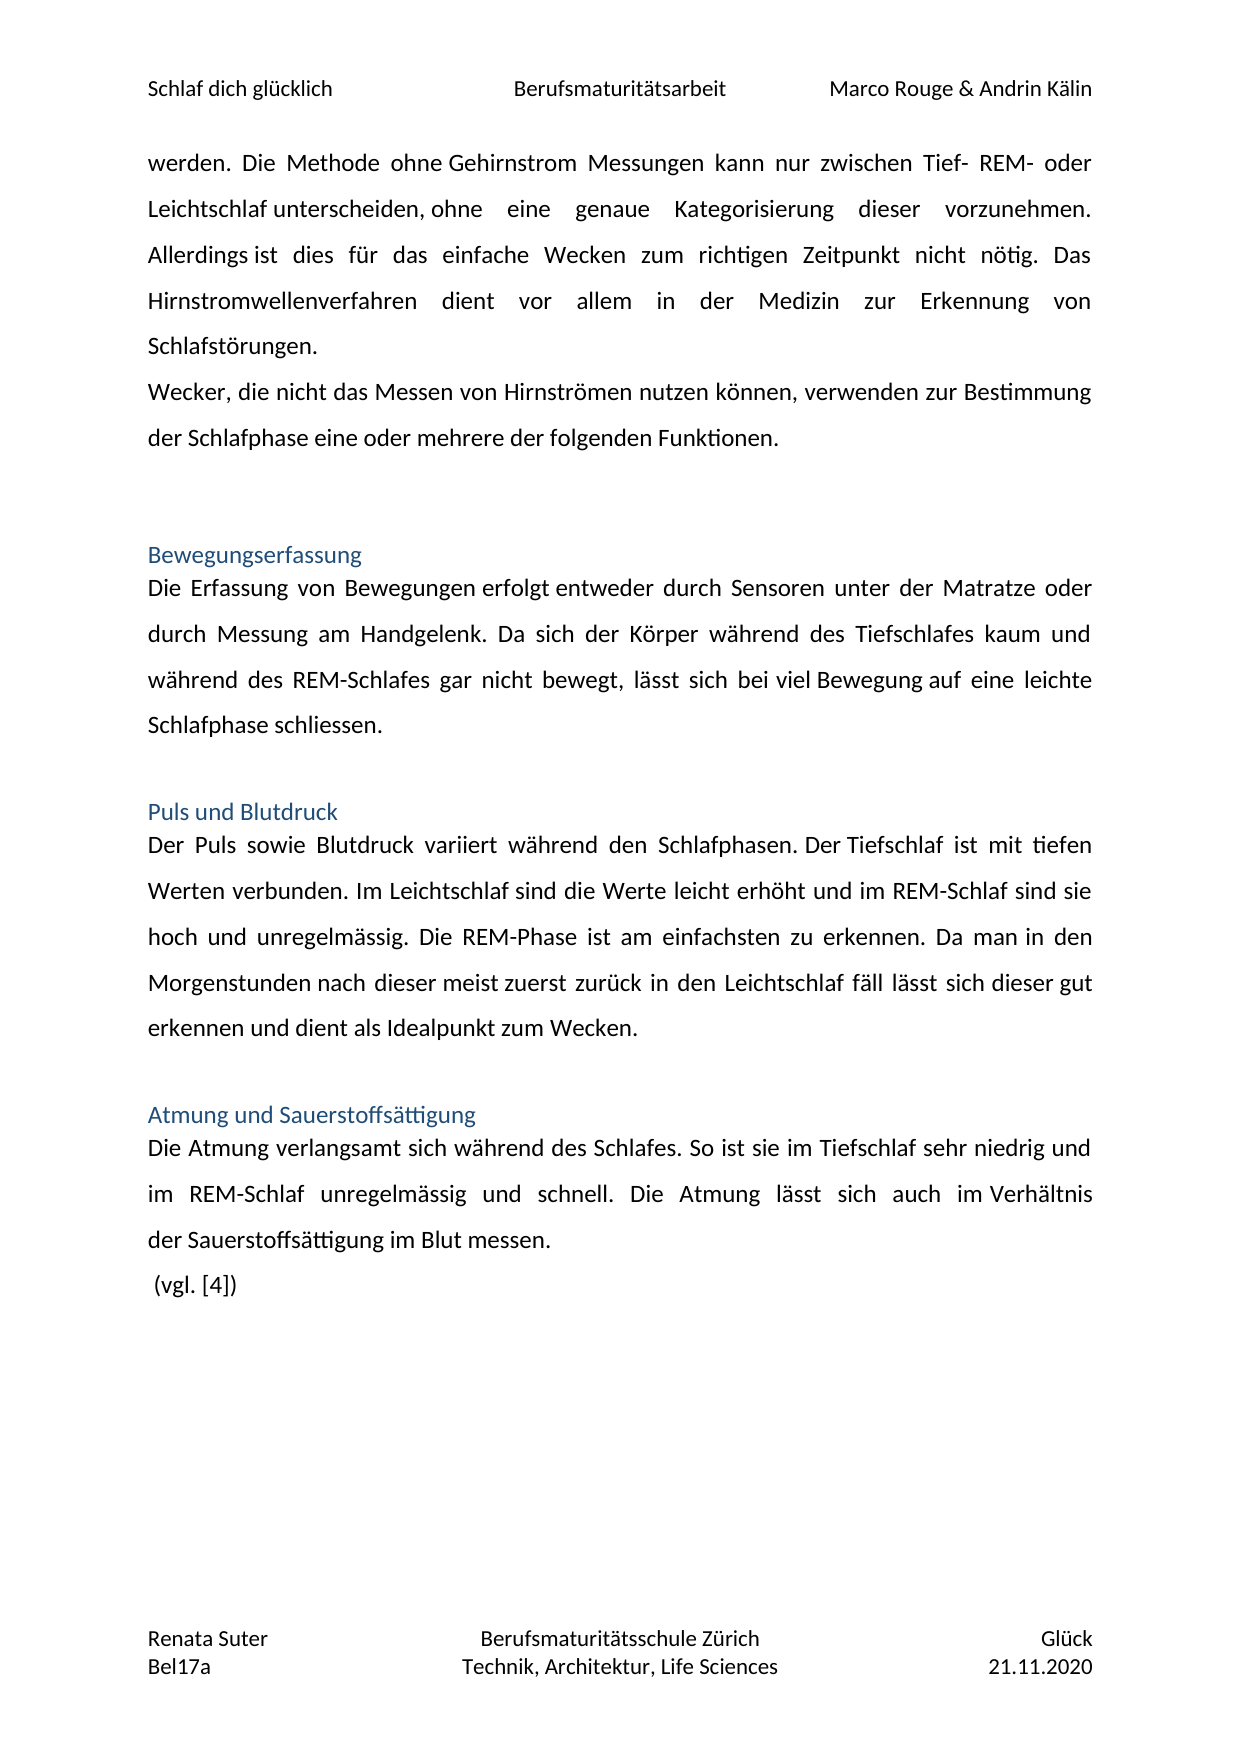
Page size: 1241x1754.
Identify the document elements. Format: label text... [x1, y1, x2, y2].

text Die Atmung verlangsamt sich während des Schlafes. So ist sie im Tiefschlaf sehr niedrig und im REM-Schlaf unregelmässig und schnell. Die Atmung lässt sich auch im Verhältnis der Sauerstoffsättigung im Blut messen. [148, 1132, 1093, 1254]
text Die Erfassung von Bewegungen erfolgt entweder durch Sensoren unter der Matratze oder durch Messung am Handgelenk. Da sich der Körper während des Tiefschlafes kaum und während des REM-Schlafes gar nicht bewegt, lässt sich bei viel Bewegung auf eine leichte Schlafphase schliessen. [148, 572, 1093, 740]
text (vgl. ) [148, 1269, 1093, 1300]
text Der Puls sowie Blutdruck variiert während den Schlafphasen. Der Tiefschlaf ist mit tiefen Werten verbunden. Im Leichtschlaf sind die Werte leicht erhöht und im REM-Schlaf sind sie hoch und unregelmässig. Die REM-Phase ist am einfachsten zu erkennen. Da man in den Morgenstunden nach dieser meist zuerst zurück in den Leichtschlaf fäll lässt sich dieser gut erkennen und dient als Idealpunkt zum Wecken. [148, 829, 1093, 1043]
subtitle Bewegungserfassung [148, 539, 1093, 570]
subtitle Puls und Blutdruck [148, 797, 1093, 827]
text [148, 148, 1093, 361]
text Wecker, die nicht das Messen von Hirnströmen nutzen können, verwenden zur Bestimmung der Schlafphase eine oder mehrere der folgenden Funktionen. [148, 376, 1093, 452]
subtitle Atmung und Sauerstoffsättigung [148, 1099, 1093, 1130]
